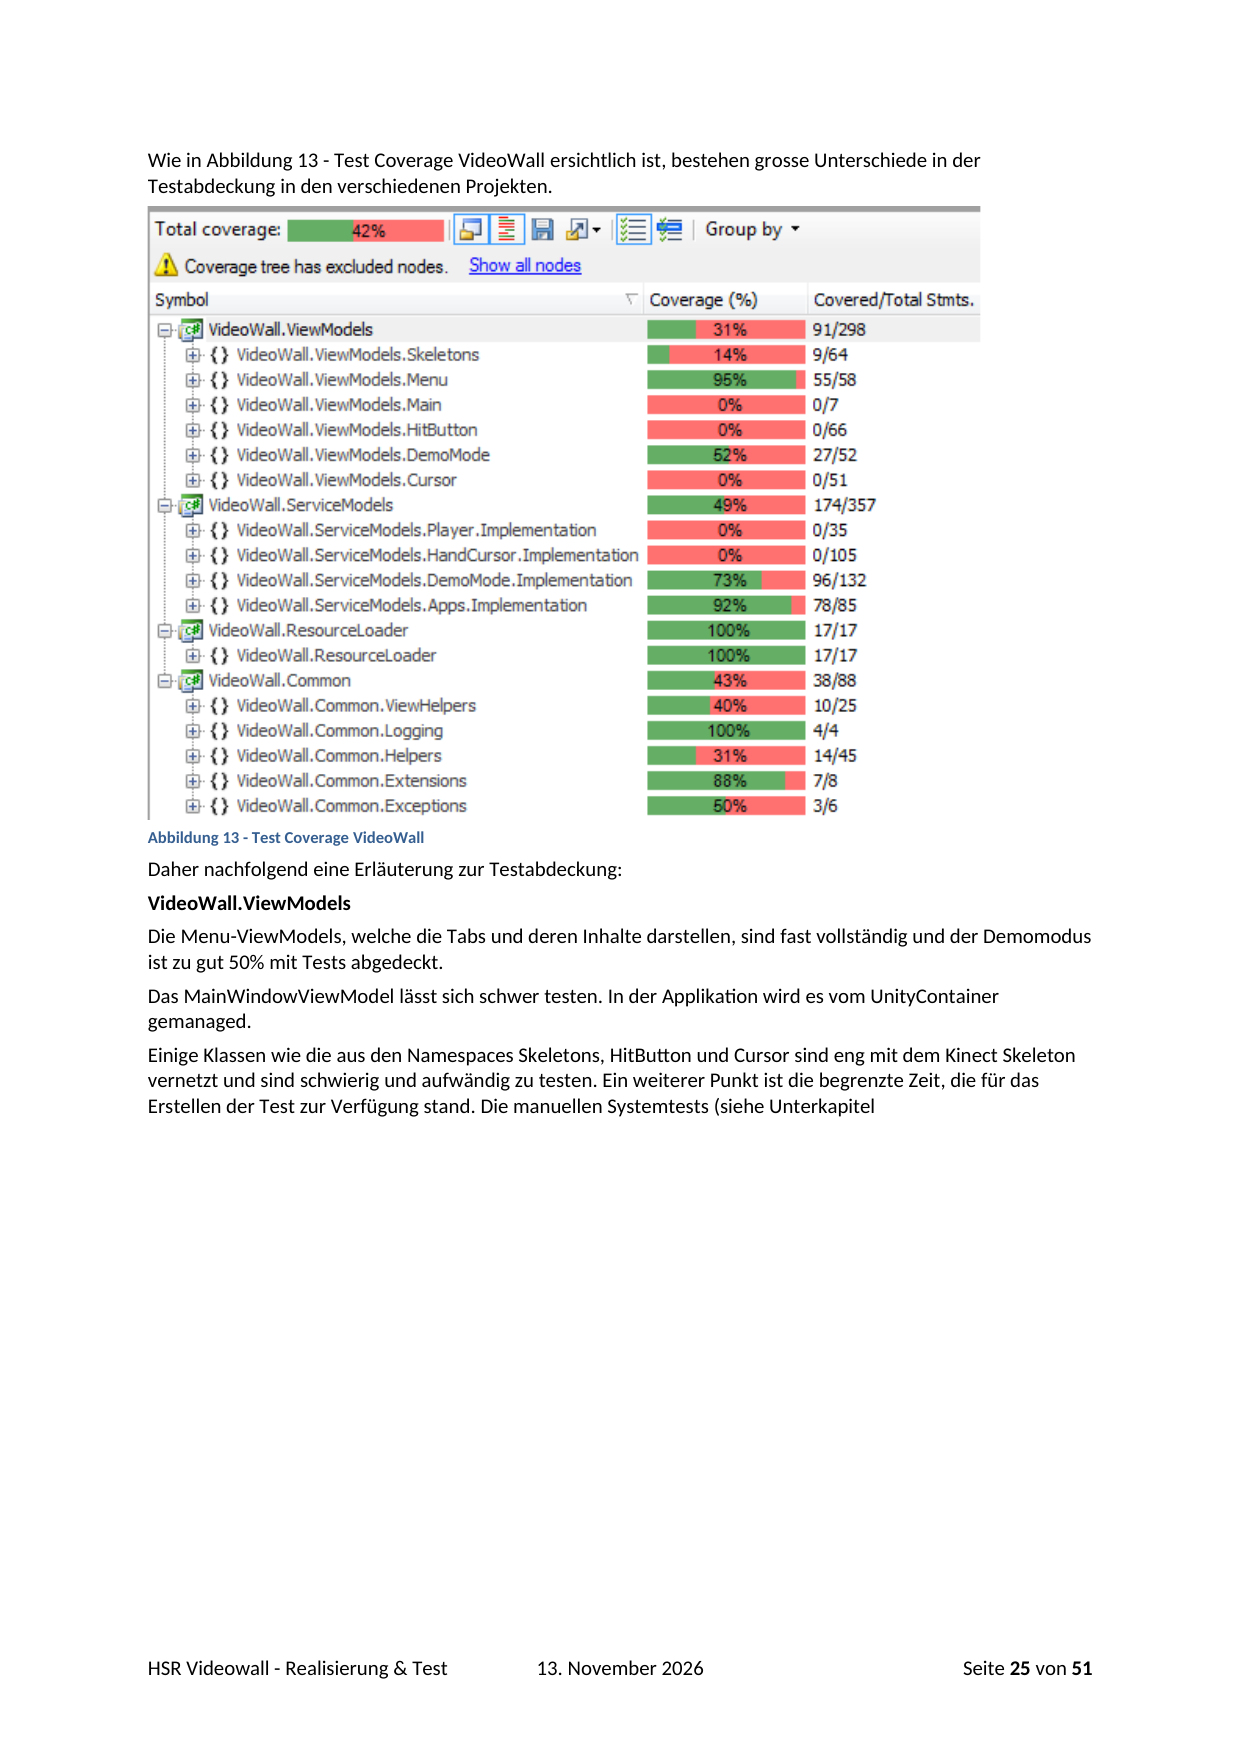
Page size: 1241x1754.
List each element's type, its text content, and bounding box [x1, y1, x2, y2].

text Daher nachfolgend eine Erläuterung zur Testabdeckung: [148, 856, 1093, 882]
text Die Menu-ViewModels, welche die Tabs und deren Inhalte darstellen, sind fast vollständig und der Demomodus ist zu gut 50% mit Tests abgedeckt. [148, 924, 1093, 974]
picture [147, 206, 981, 820]
text VideoWall.ViewModels [148, 890, 1093, 915]
text Einige Klassen wie die aus den Namespaces Skeletons, HitButton und Cursor sind eng mit dem Kinect Skeleton vernetzt und sind schwierig und aufwändig zu testen. Ein weiterer Punkt ist die begrenzte Zeit, die für das Erstellen der Test zur Verfügung stand. Die manuellen Systemtests (siehe Unterkapitel 0 [148, 1042, 1093, 1118]
text Das MainWindowViewModel lässt sich schwer testen. In der Applikation wird es vom UnityContainer gemanaged. [148, 983, 1093, 1034]
text Wie in Abbildung 13 - Test Coverage VideoWall ersichtlich ist, bestehen grosse Unterschiede in der Testabdeckung in den verschiedenen Projekten. [148, 148, 1093, 198]
